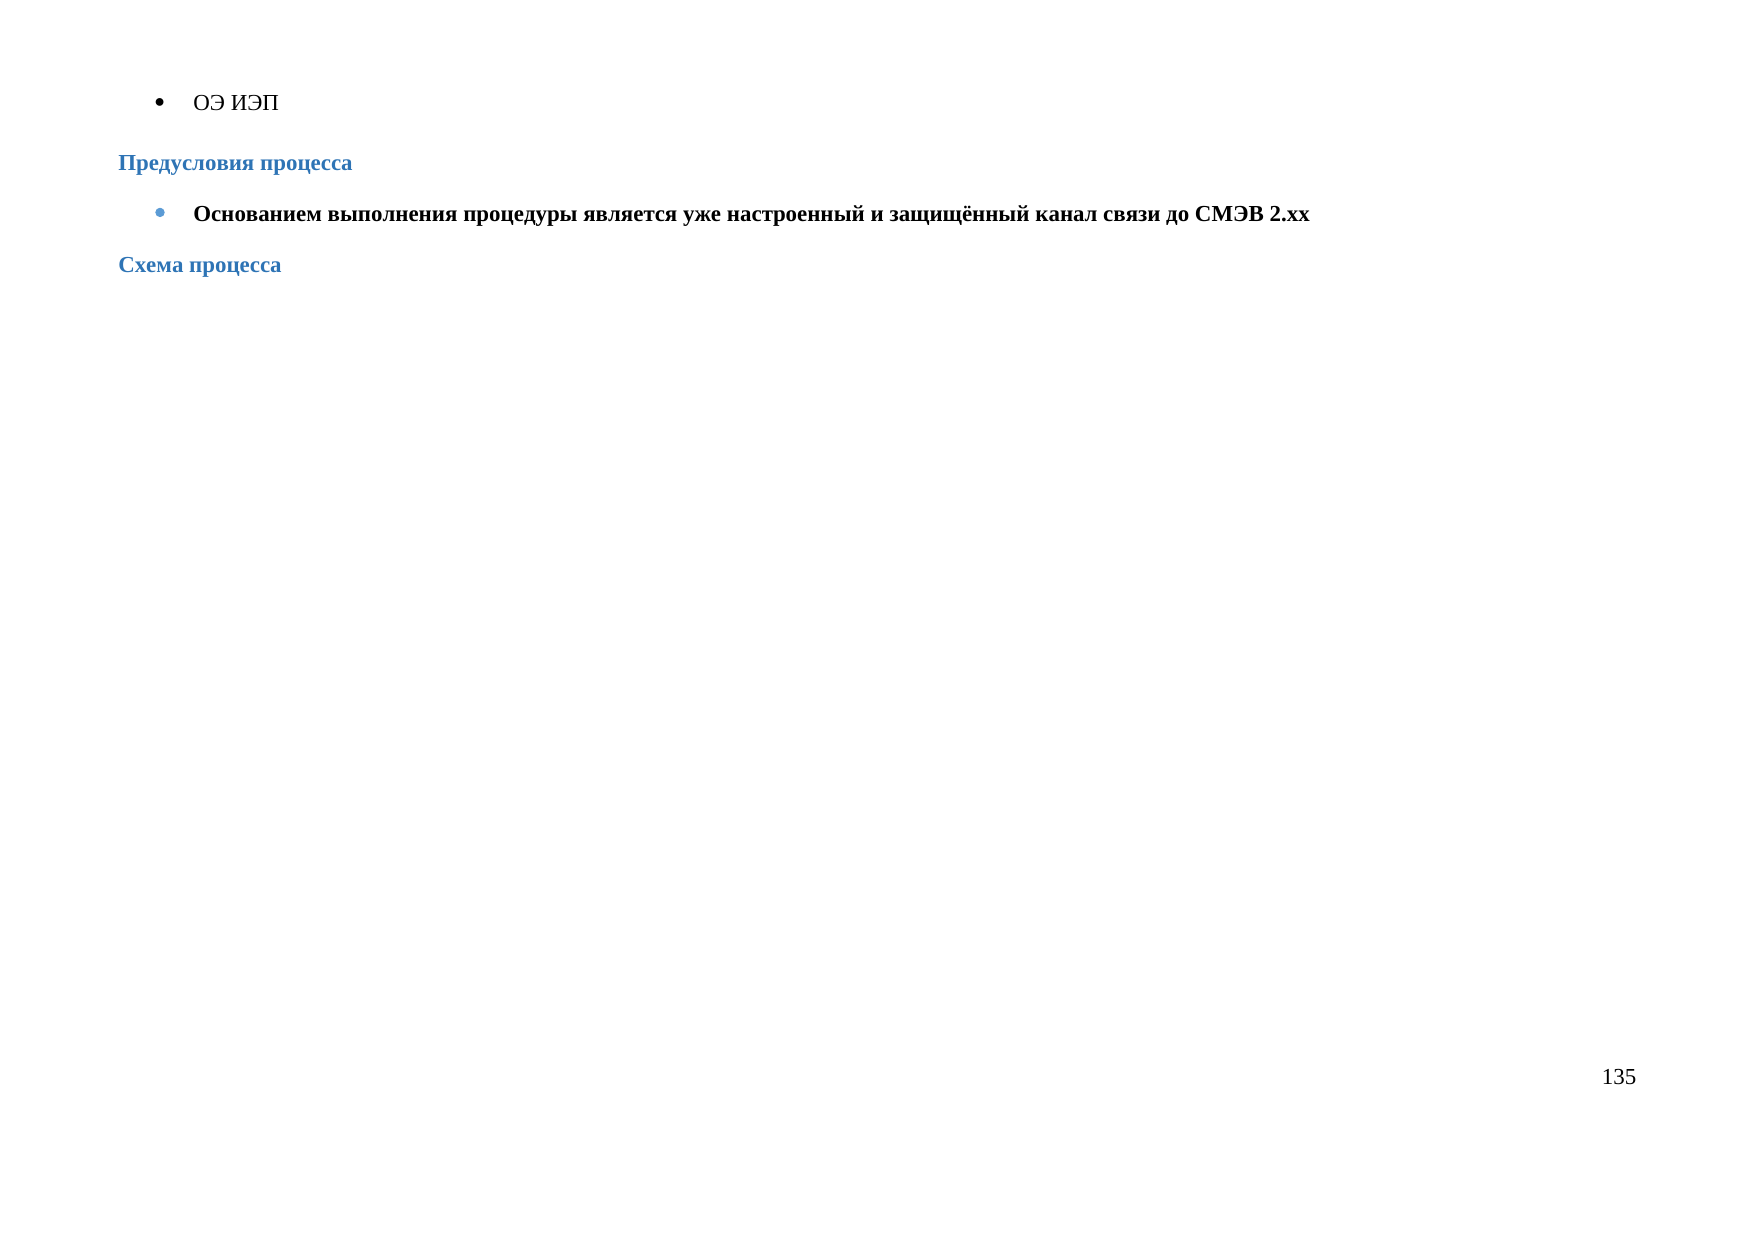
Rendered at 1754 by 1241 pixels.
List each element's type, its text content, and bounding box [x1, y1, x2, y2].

list ОЭ ИЭП [156, 88, 1636, 115]
text Предусловия процесса [118, 149, 1636, 175]
list Основанием выполнения процедуры является уже настроенный и защищённый канал связи до СМЭВ 2.хх [156, 200, 1636, 227]
text Схема процесса [118, 251, 1636, 278]
